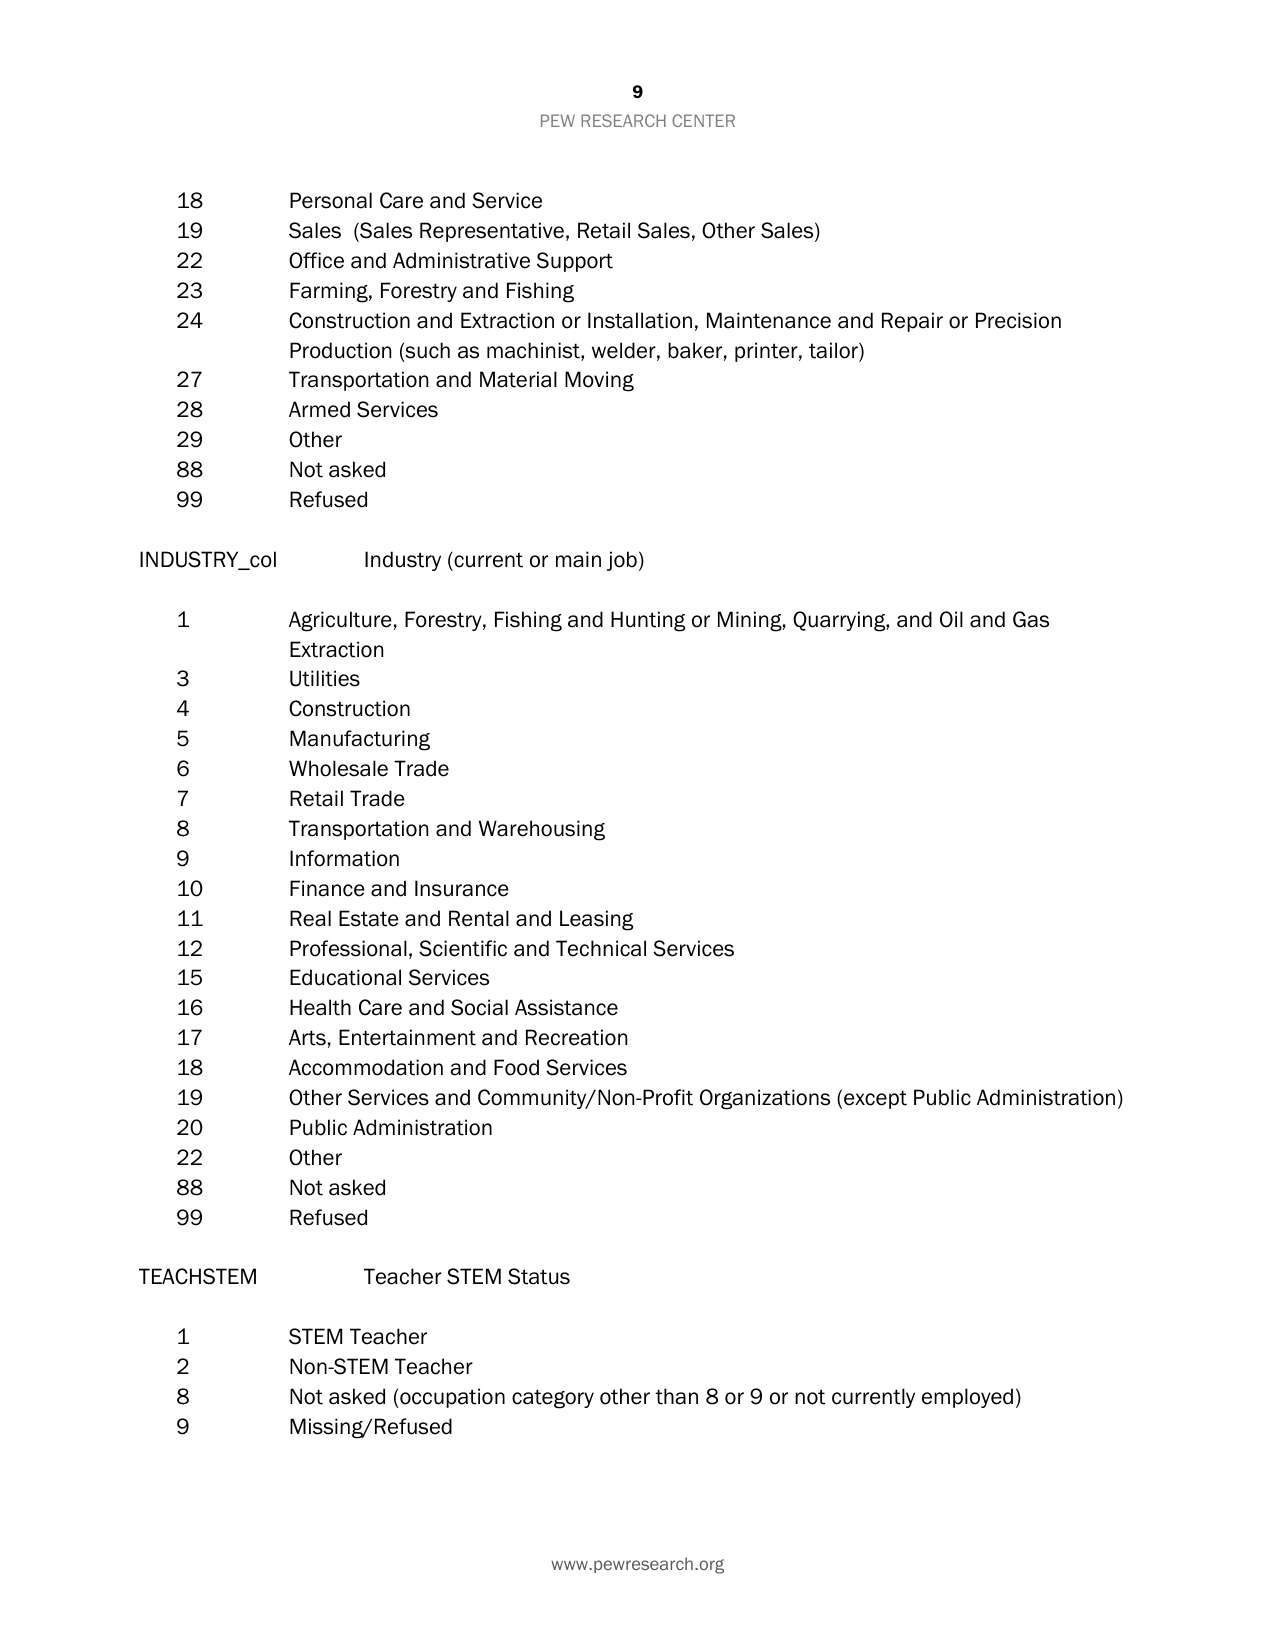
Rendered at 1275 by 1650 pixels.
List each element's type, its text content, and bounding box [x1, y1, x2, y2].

text 99 Refused [176, 1204, 1136, 1230]
text 18 Personal Care and Service [176, 187, 1136, 213]
text 12 Professional, Scientific and Technical Services [176, 935, 1136, 961]
text 6 Wholesale Trade [176, 756, 1136, 782]
list Non-STEM Teacher [176, 1353, 1136, 1379]
text 10 Finance and Insurance [176, 875, 1136, 901]
text 29 Other [176, 427, 1136, 453]
text 8 Not asked (occupation category other than 8 or 9 or not currently employed) [139, 1383, 1136, 1409]
text 19 Other Services and Community/Non-Profit Organizations (except Public Administration) [176, 1084, 1136, 1110]
text 19 Sales (Sales Representative, Retail Sales, Other Sales) [176, 217, 1136, 243]
text 18 Accommodation and Food Services [176, 1054, 1136, 1081]
text 28 Armed Services [176, 397, 1136, 423]
text 11 Real Estate and Rental and Leasing [176, 905, 1136, 931]
text 27 Transportation and Material Moving [176, 367, 1136, 393]
text 22 Office and Administrative Support [176, 247, 1136, 273]
text 15 Educational Services [176, 965, 1136, 991]
text 99 Refused [176, 486, 1136, 512]
text 22 Other [176, 1144, 1136, 1170]
text 1 Agriculture, Forestry, Fishing and Hunting or Mining, Quarrying, and Oil and Gas Extraction [176, 606, 1136, 662]
text 4 Construction [176, 696, 1136, 722]
text 20 Public Administration [176, 1114, 1136, 1140]
text INDUSTRY_col Industry (current or main job) [139, 546, 1136, 572]
text 5 Manufacturing [176, 726, 1136, 752]
text 88 Not asked [176, 457, 1136, 483]
text 9 Missing/Refused [176, 1413, 1136, 1439]
text 8 Transportation and Warehousing [176, 815, 1136, 841]
text 7 Retail Trade [176, 785, 1136, 811]
text 88 Not asked [176, 1174, 1136, 1200]
text TEACHSTEM Teacher STEM Status [139, 1264, 1136, 1290]
text 17 Arts, Entertainment and Recreation [176, 1024, 1136, 1051]
text 3 Utilities [176, 666, 1136, 692]
text 23 Farming, Forestry and Fishing [176, 277, 1136, 303]
text 9 Information [176, 845, 1136, 871]
list STEM Teacher [176, 1323, 1136, 1349]
text 16 Health Care and Social Assistance [176, 995, 1136, 1021]
text 24 Construction and Extraction or Installation, Maintenance and Repair or Precision Production (such as machinist, welder, baker, printer, tailor) [176, 307, 1136, 363]
